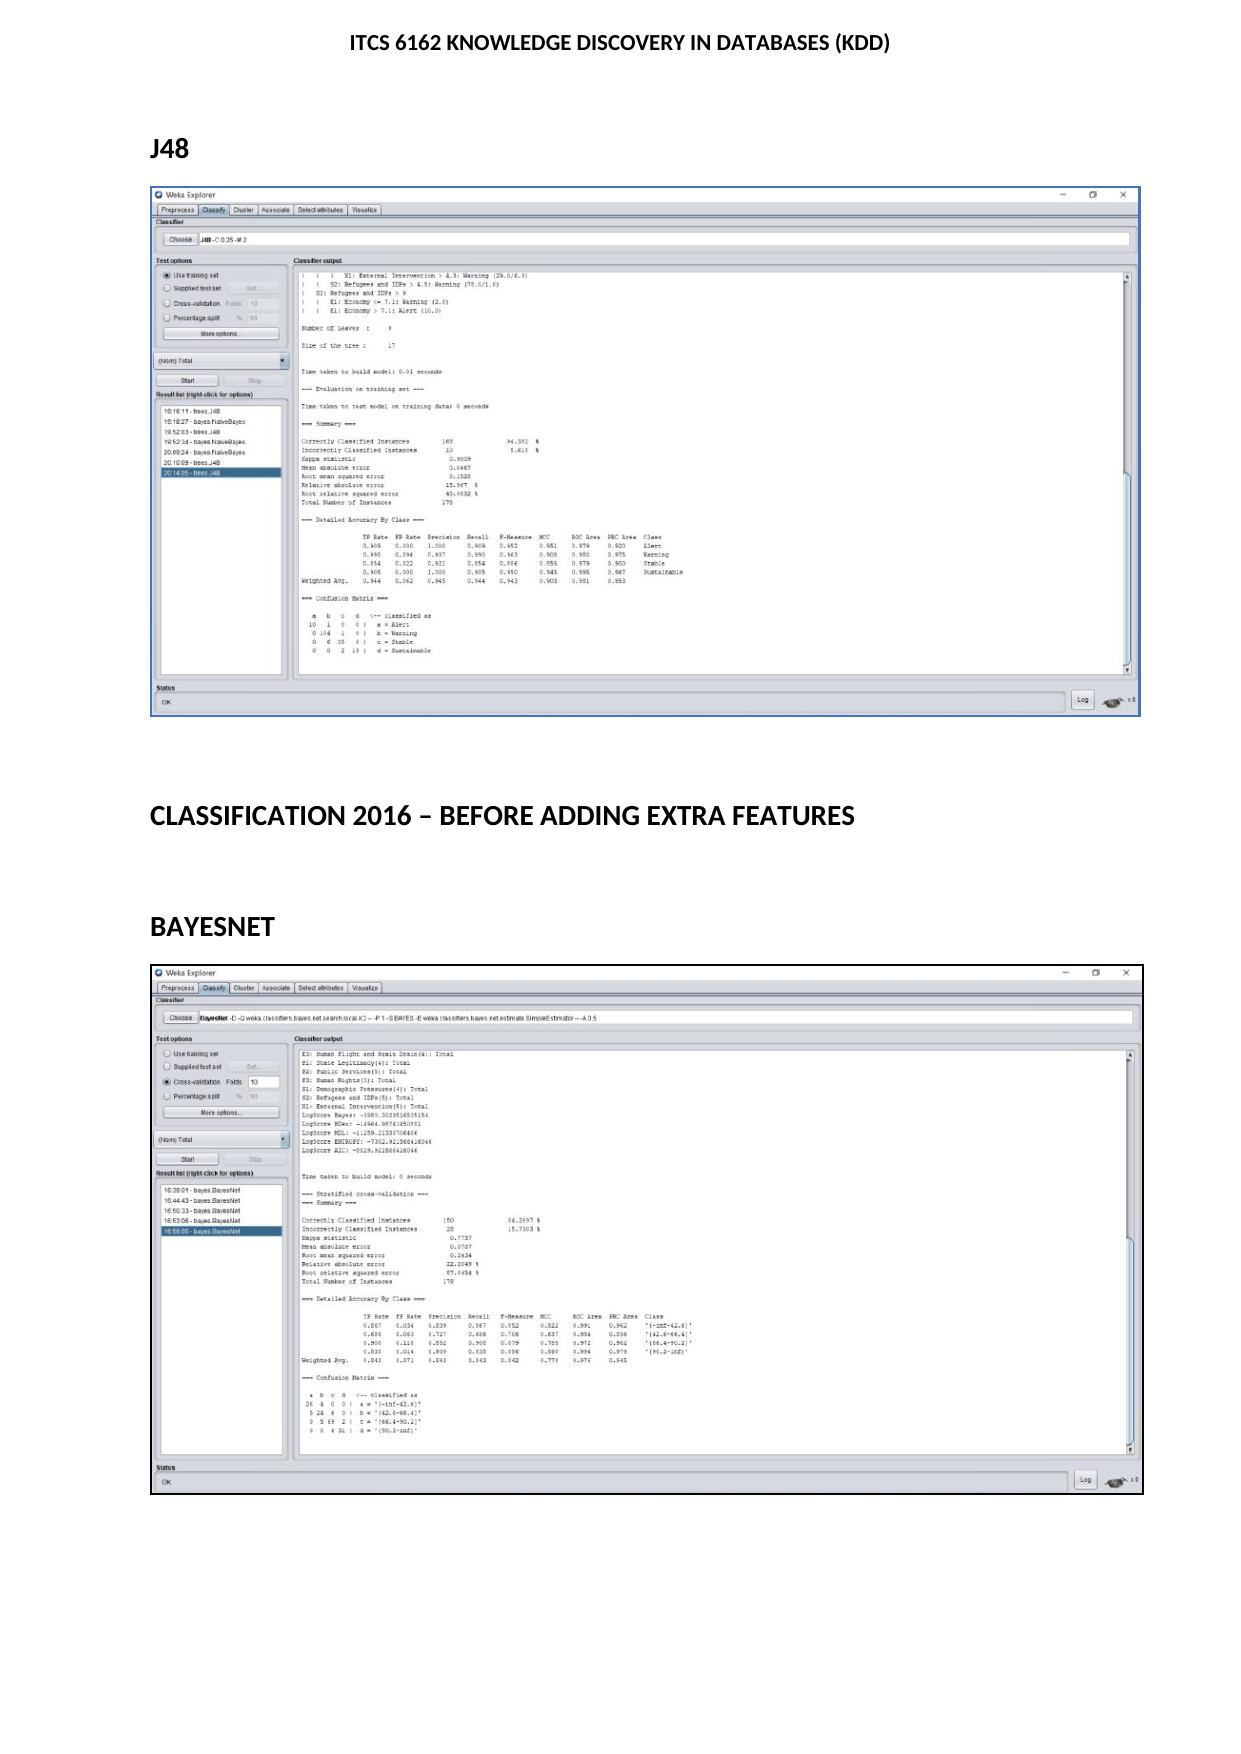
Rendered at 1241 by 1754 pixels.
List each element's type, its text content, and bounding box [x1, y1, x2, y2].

text BAYESNET [150, 908, 1090, 943]
text J48 [150, 130, 1090, 165]
picture [152, 188, 1138, 715]
picture [152, 966, 1142, 1493]
text CLASSIFICATION 2016 – BEFORE ADDING EXTRA FEATURES [150, 797, 1090, 833]
